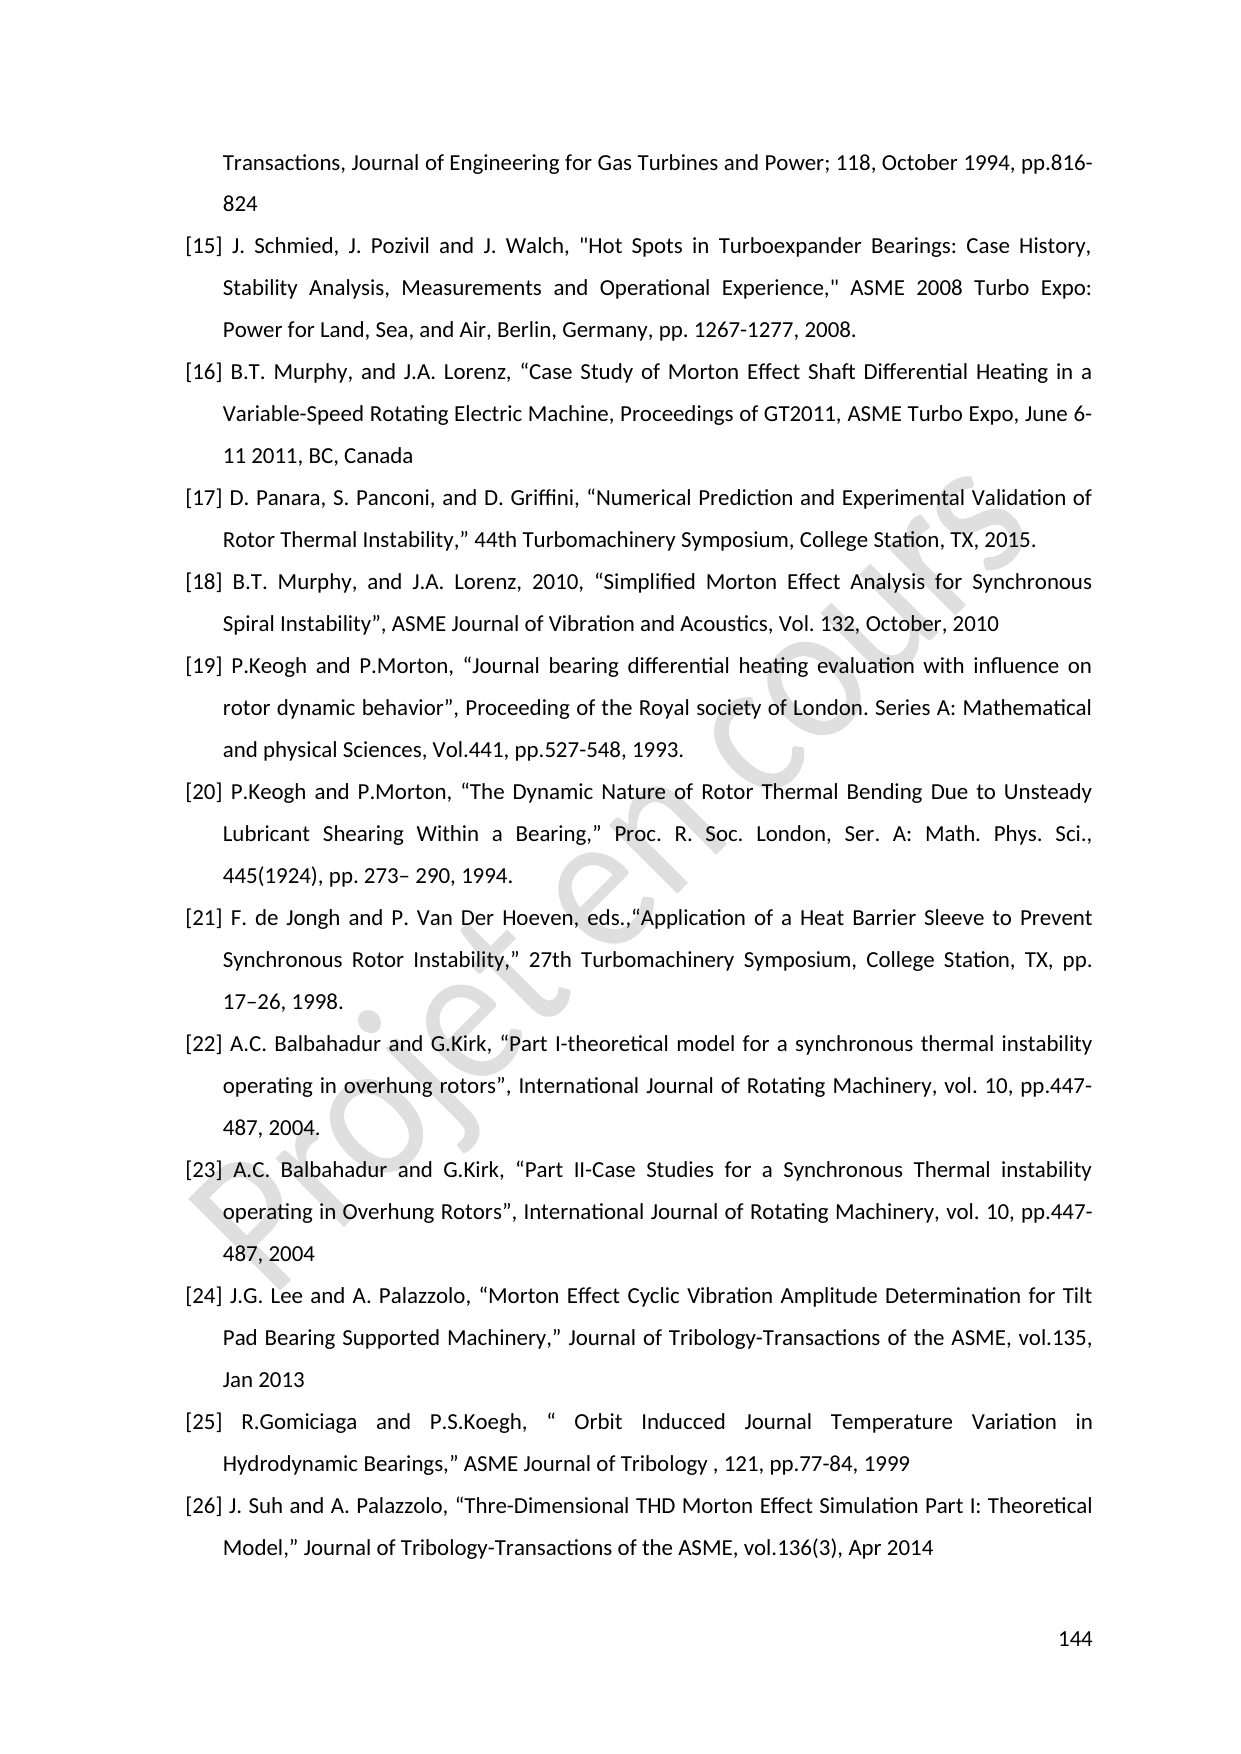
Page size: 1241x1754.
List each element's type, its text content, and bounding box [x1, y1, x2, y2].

list A.C. Balbahadur and G.Kirk, “Part II-Case Studies for a Synchronous Thermal instability operating in Overhung Rotors”, International Journal of Rotating Machinery, vol. 10, pp.447-487, 2004 [185, 1155, 1093, 1267]
list D. Panara, S. Panconi, and D. Griffini, “Numerical Prediction and Experimental Validation of Rotor Thermal Instability,” 44th Turbomachinery Symposium, College Station, TX, 2015. [185, 483, 1093, 553]
list J. Schmied, J. Pozivil and J. Walch, "Hot Spots in Turboexpander Bearings: Case History, Stability Analysis, Measurements and Operational Experience," ASME 2008 Turbo Expo: Power for Land, Sea, and Air, Berlin, Germany, pp. 1267-1277, 2008. [185, 232, 1093, 343]
list J. Suh and A. Palazzolo, “Thre-Dimensional THD Morton Effect Simulation Part I: Theoretical Model,” Journal of Tribology-Transactions of the ASME, vol.136(3), Apr 2014 [185, 1491, 1093, 1561]
list P.Keogh and P.Morton, “The Dynamic Nature of Rotor Thermal Bending Due to Unsteady Lubricant Shearing Within a Bearing,” Proc. R. Soc. London, Ser. A: Math. Phys. Sci., 445(1924), pp. 273– 290, 1994. [185, 777, 1093, 889]
list P.Keogh and P.Morton, “Journal bearing differential heating evaluation with influence on rotor dynamic behavior”, Proceeding of the Royal society of London. Series A: Mathematical and physical Sciences, Vol.441, pp.527-548, 1993. [185, 651, 1093, 763]
list B.T. Murphy, and J.A. Lorenz, 2010, “Simplified Morton Effect Analysis for Synchronous Spiral Instability”, ASME Journal of Vibration and Acoustics, Vol. 132, October, 2010 [185, 567, 1093, 637]
list B.T. Murphy, and J.A. Lorenz, “Case Study of Morton Effect Shaft Differential Heating in a Variable-Speed Rotating Electric Machine, Proceedings of GT2011, ASME Turbo Expo, June 6-11 2011, BC, Canada [185, 357, 1093, 469]
list F. de Jongh and P. Van Der Hoeven, eds.,“Application of a Heat Barrier Sleeve to Prevent Synchronous Rotor Instability,” 27th Turbomachinery Symposium, College Station, TX, pp. 17–26, 1998. [185, 903, 1093, 1015]
list J.G. Lee and A. Palazzolo, “Morton Effect Cyclic Vibration Amplitude Determination for Tilt Pad Bearing Supported Machinery,” Journal of Tribology-Transactions of the ASME, vol.135, Jan 2013 [185, 1281, 1093, 1393]
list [185, 148, 1093, 218]
list A.C. Balbahadur and G.Kirk, “Part I-theoretical model for a synchronous thermal instability operating in overhung rotors”, International Journal of Rotating Machinery, vol. 10, pp.447-487, 2004. [185, 1029, 1093, 1141]
list R.Gomiciaga and P.S.Koegh, “ Orbit Inducced Journal Temperature Variation in Hydrodynamic Bearings,” ASME Journal of Tribology , 121, pp.77-84, 1999 [185, 1407, 1093, 1477]
